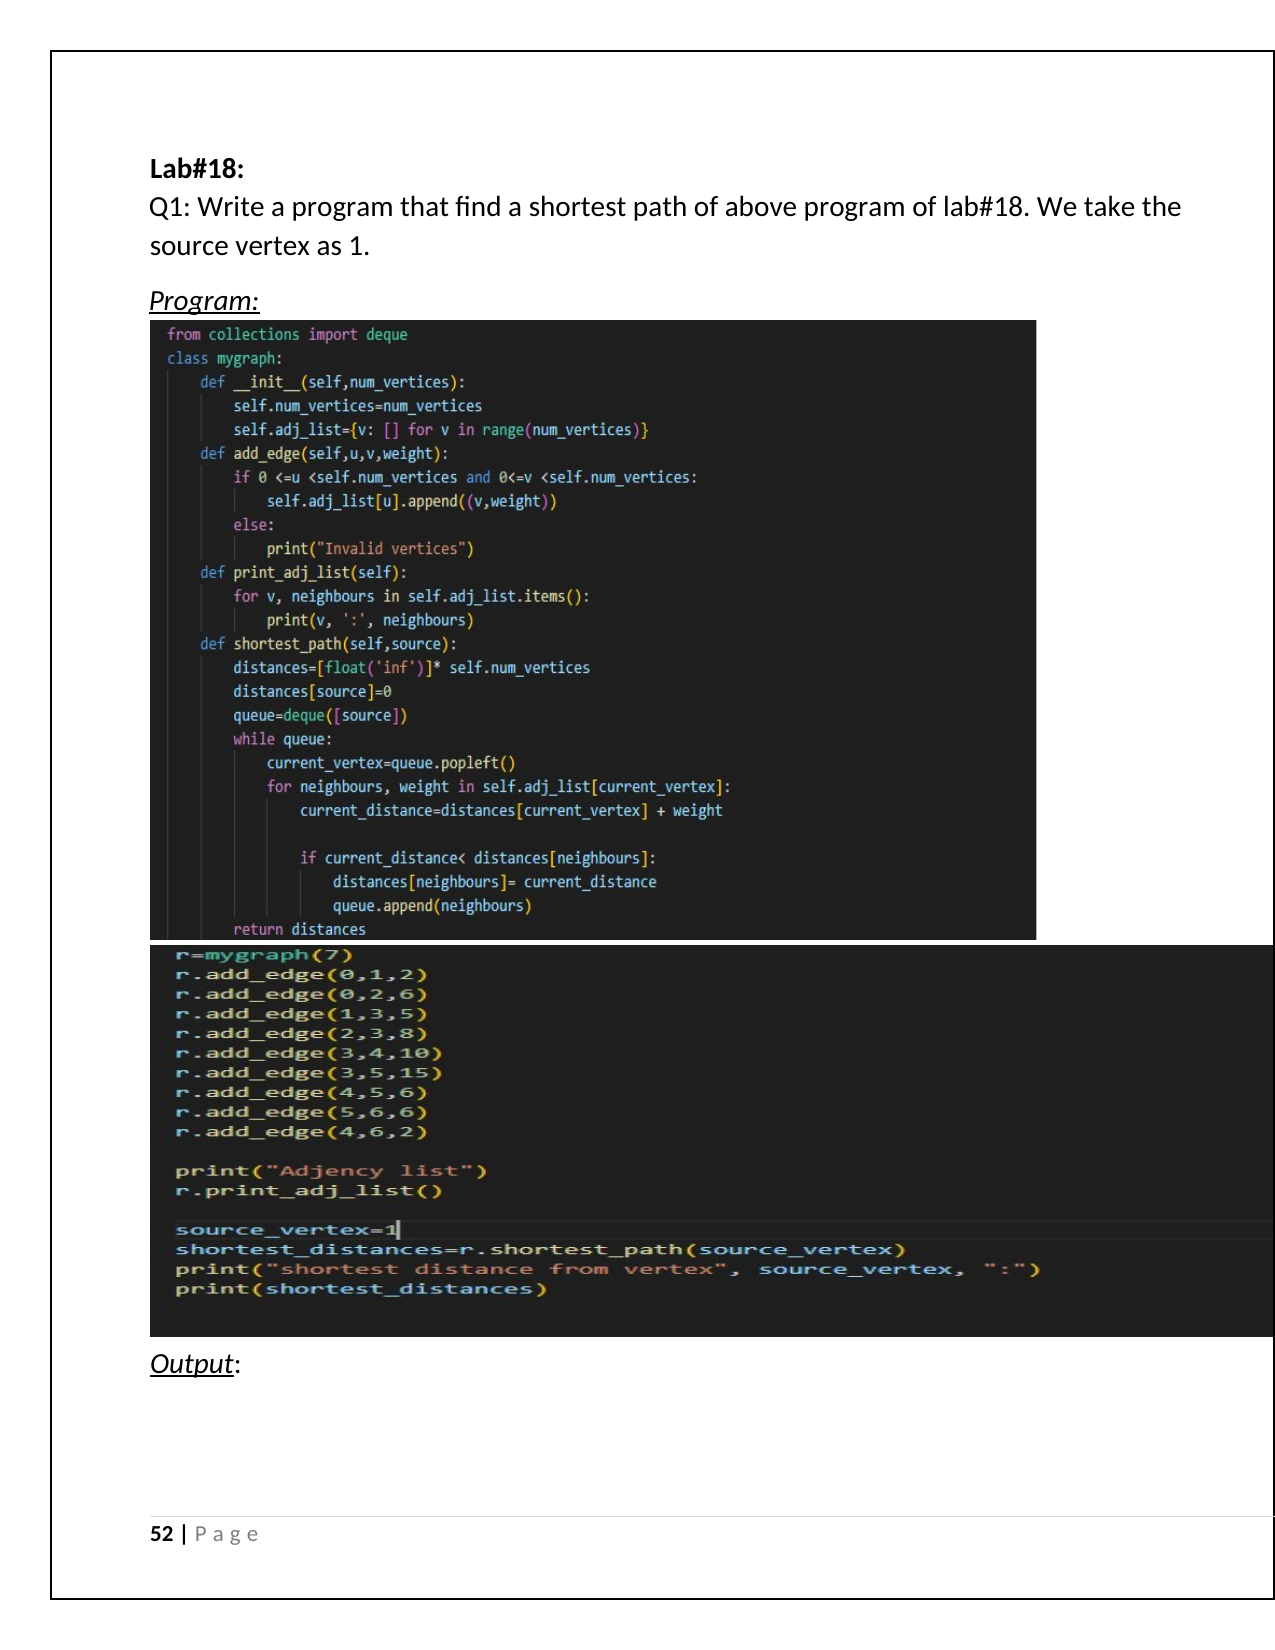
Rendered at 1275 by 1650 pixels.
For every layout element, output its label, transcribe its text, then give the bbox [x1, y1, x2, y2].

picture [150, 945, 1273, 1337]
picture [150, 320, 1037, 940]
text Lab#18: [150, 150, 1273, 186]
text Q1: Write a program that find a shortest path of above program of lab#18. We take the source vertex as 1. [148, 188, 1231, 262]
text Program: [148, 282, 1273, 317]
text Output: [150, 1345, 1273, 1381]
